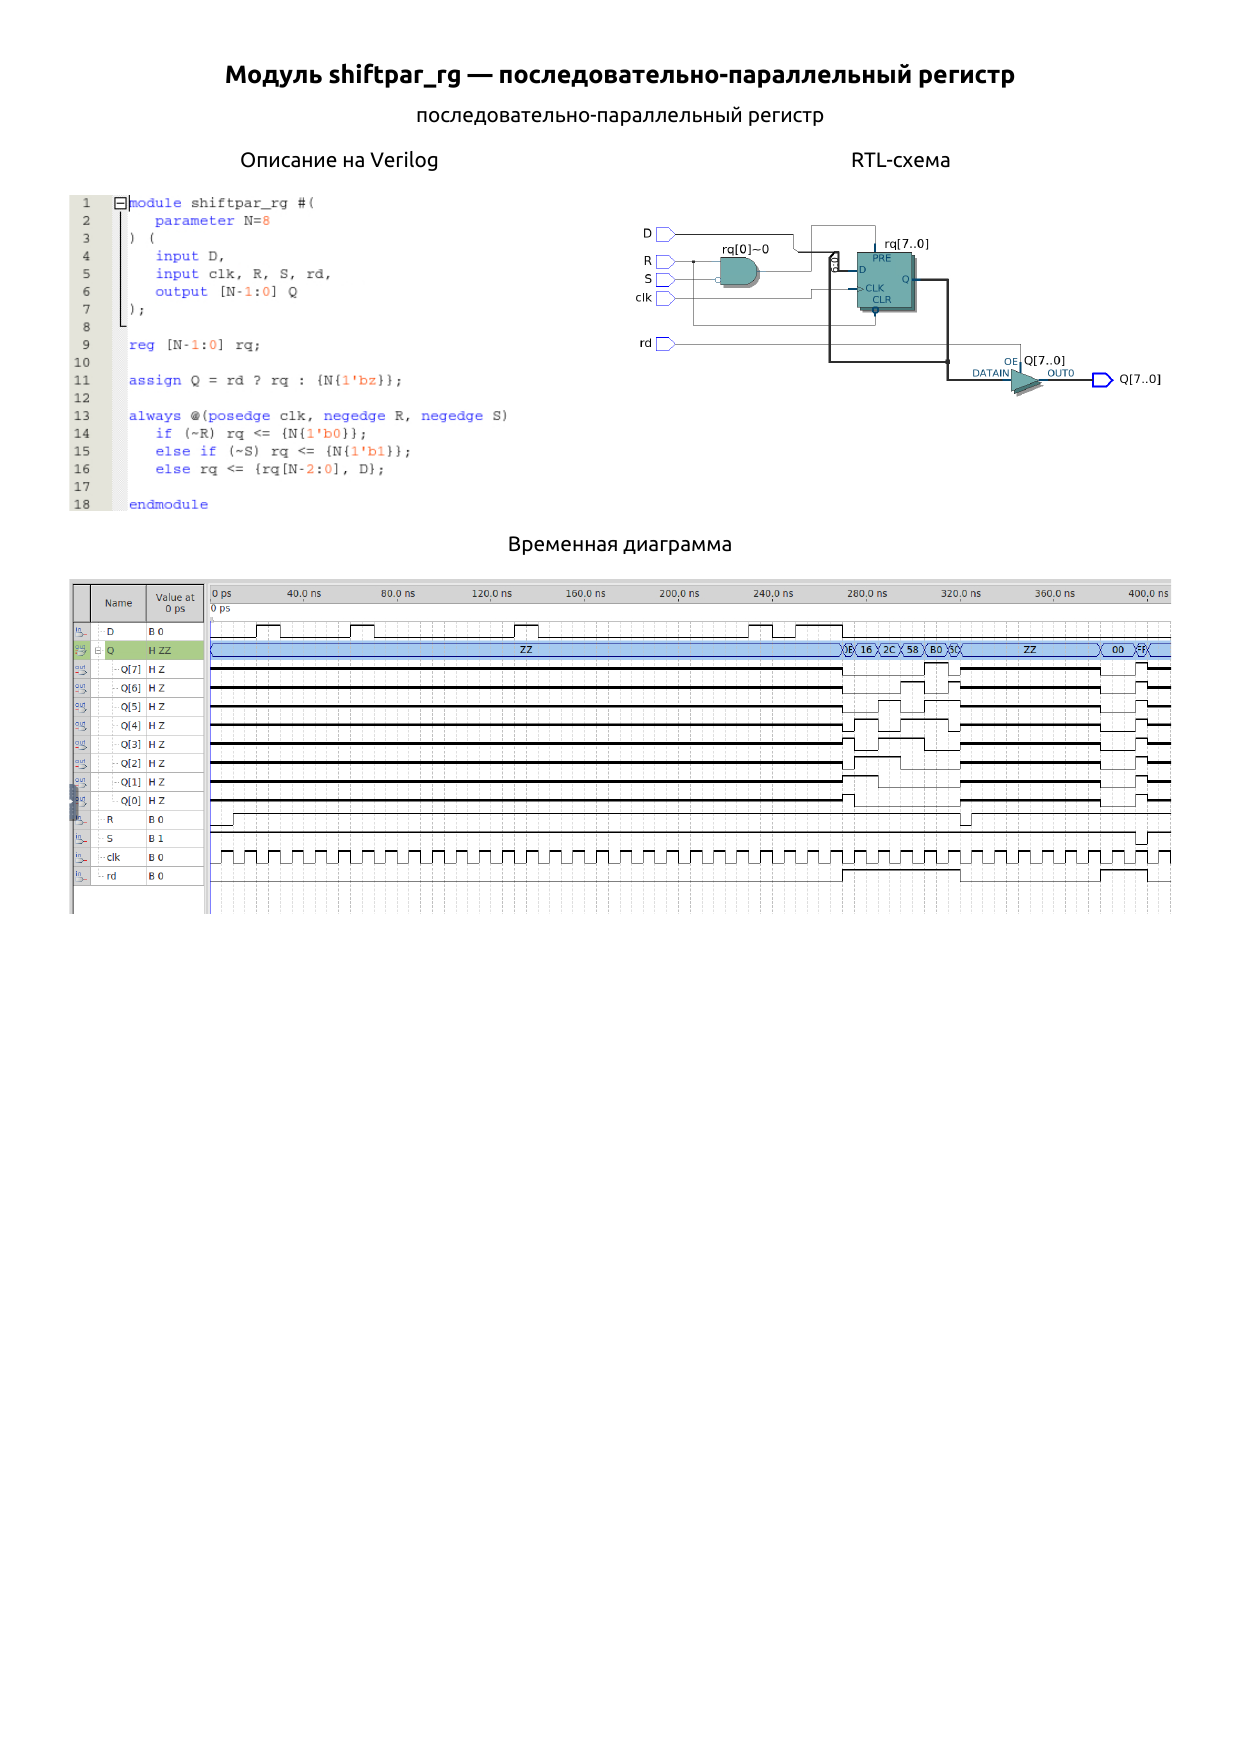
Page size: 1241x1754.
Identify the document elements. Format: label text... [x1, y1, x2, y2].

picture [69, 579, 1172, 914]
table_cell Временная диаграмма [59, 521, 1181, 924]
subtitle Модуль shiftpar_rg — последовательно-параллельный регистр [59, 59, 1181, 88]
picture [69, 195, 610, 511]
table_header последовательно-параллельный регистр [59, 92, 1181, 137]
table_cell RTL-схема [620, 137, 1181, 521]
picture [630, 195, 1171, 429]
table_cell Описание на Verilog [59, 137, 620, 521]
